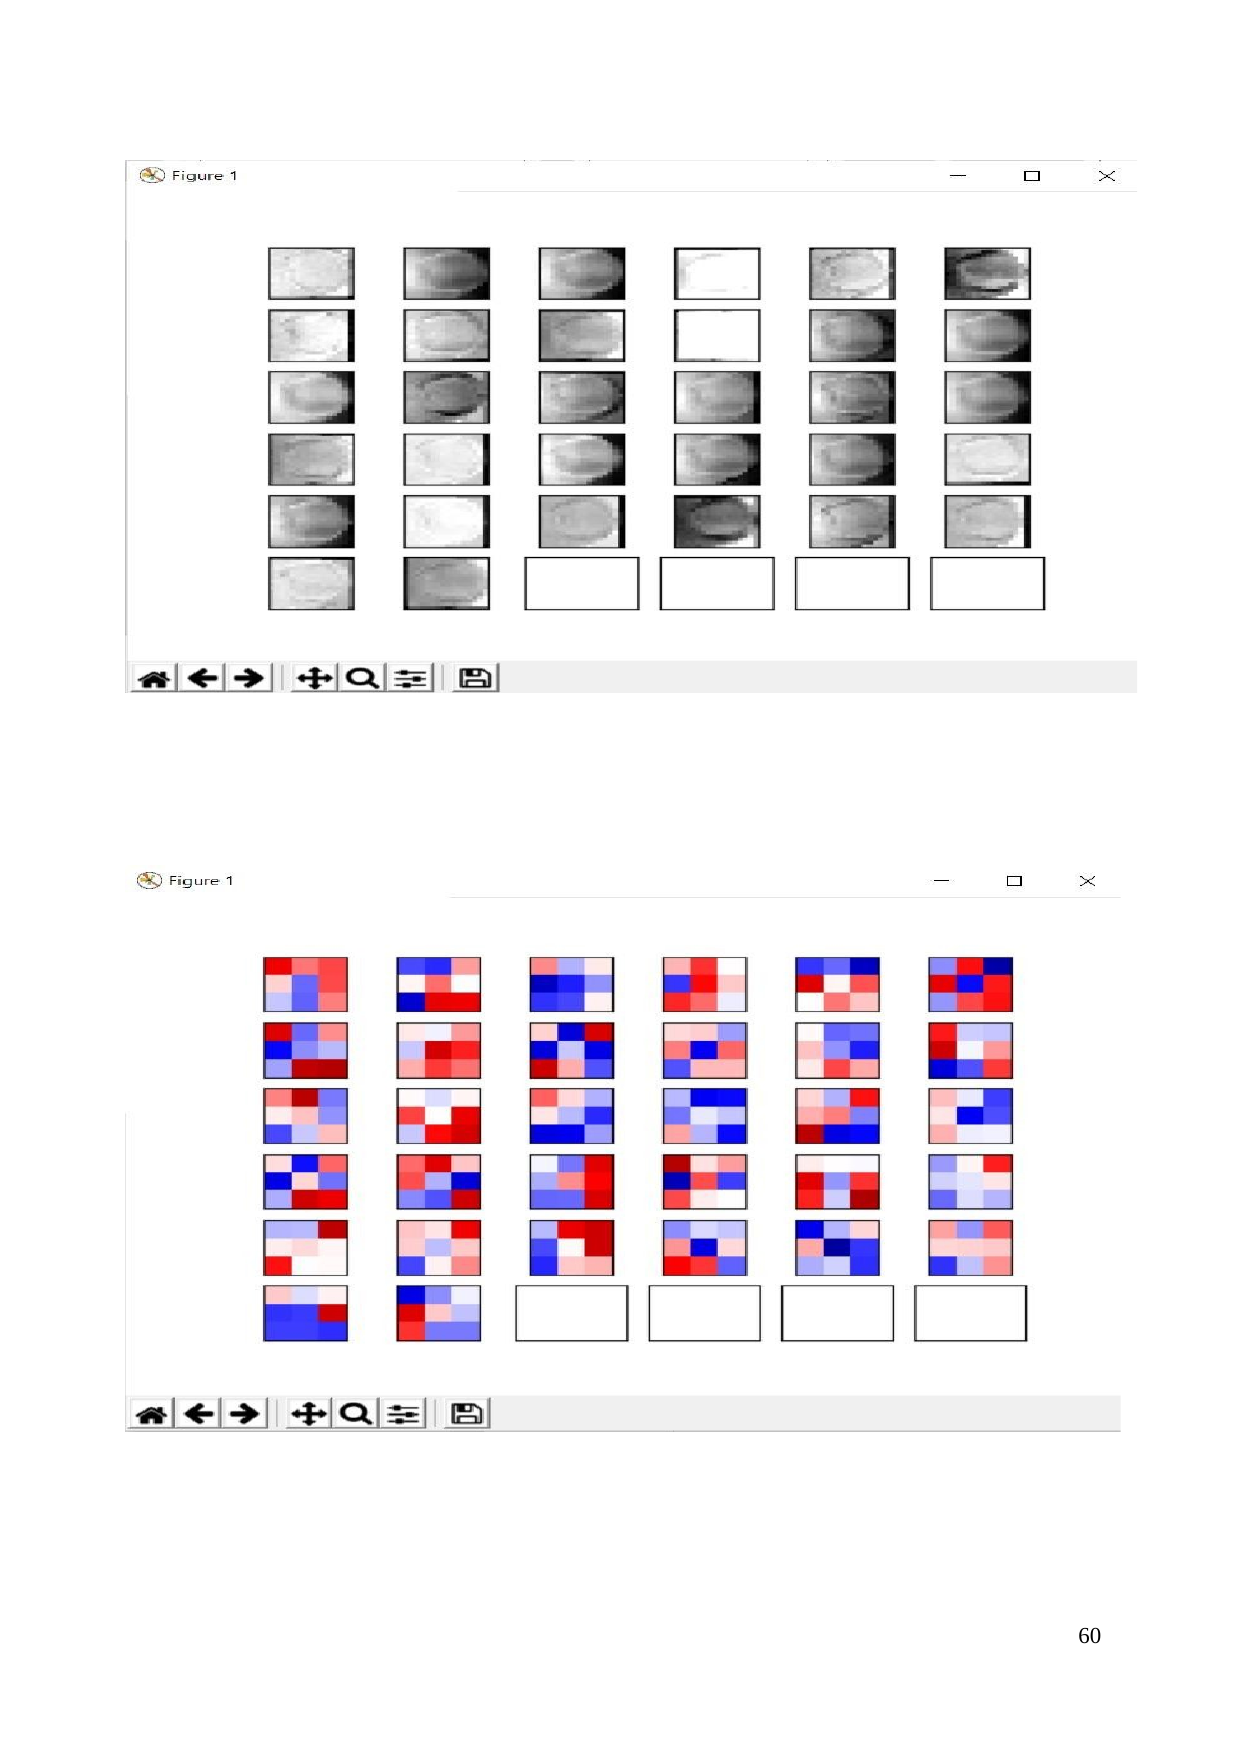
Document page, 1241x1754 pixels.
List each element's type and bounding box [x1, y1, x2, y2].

picture [125, 160, 1138, 693]
picture [125, 865, 1121, 1432]
